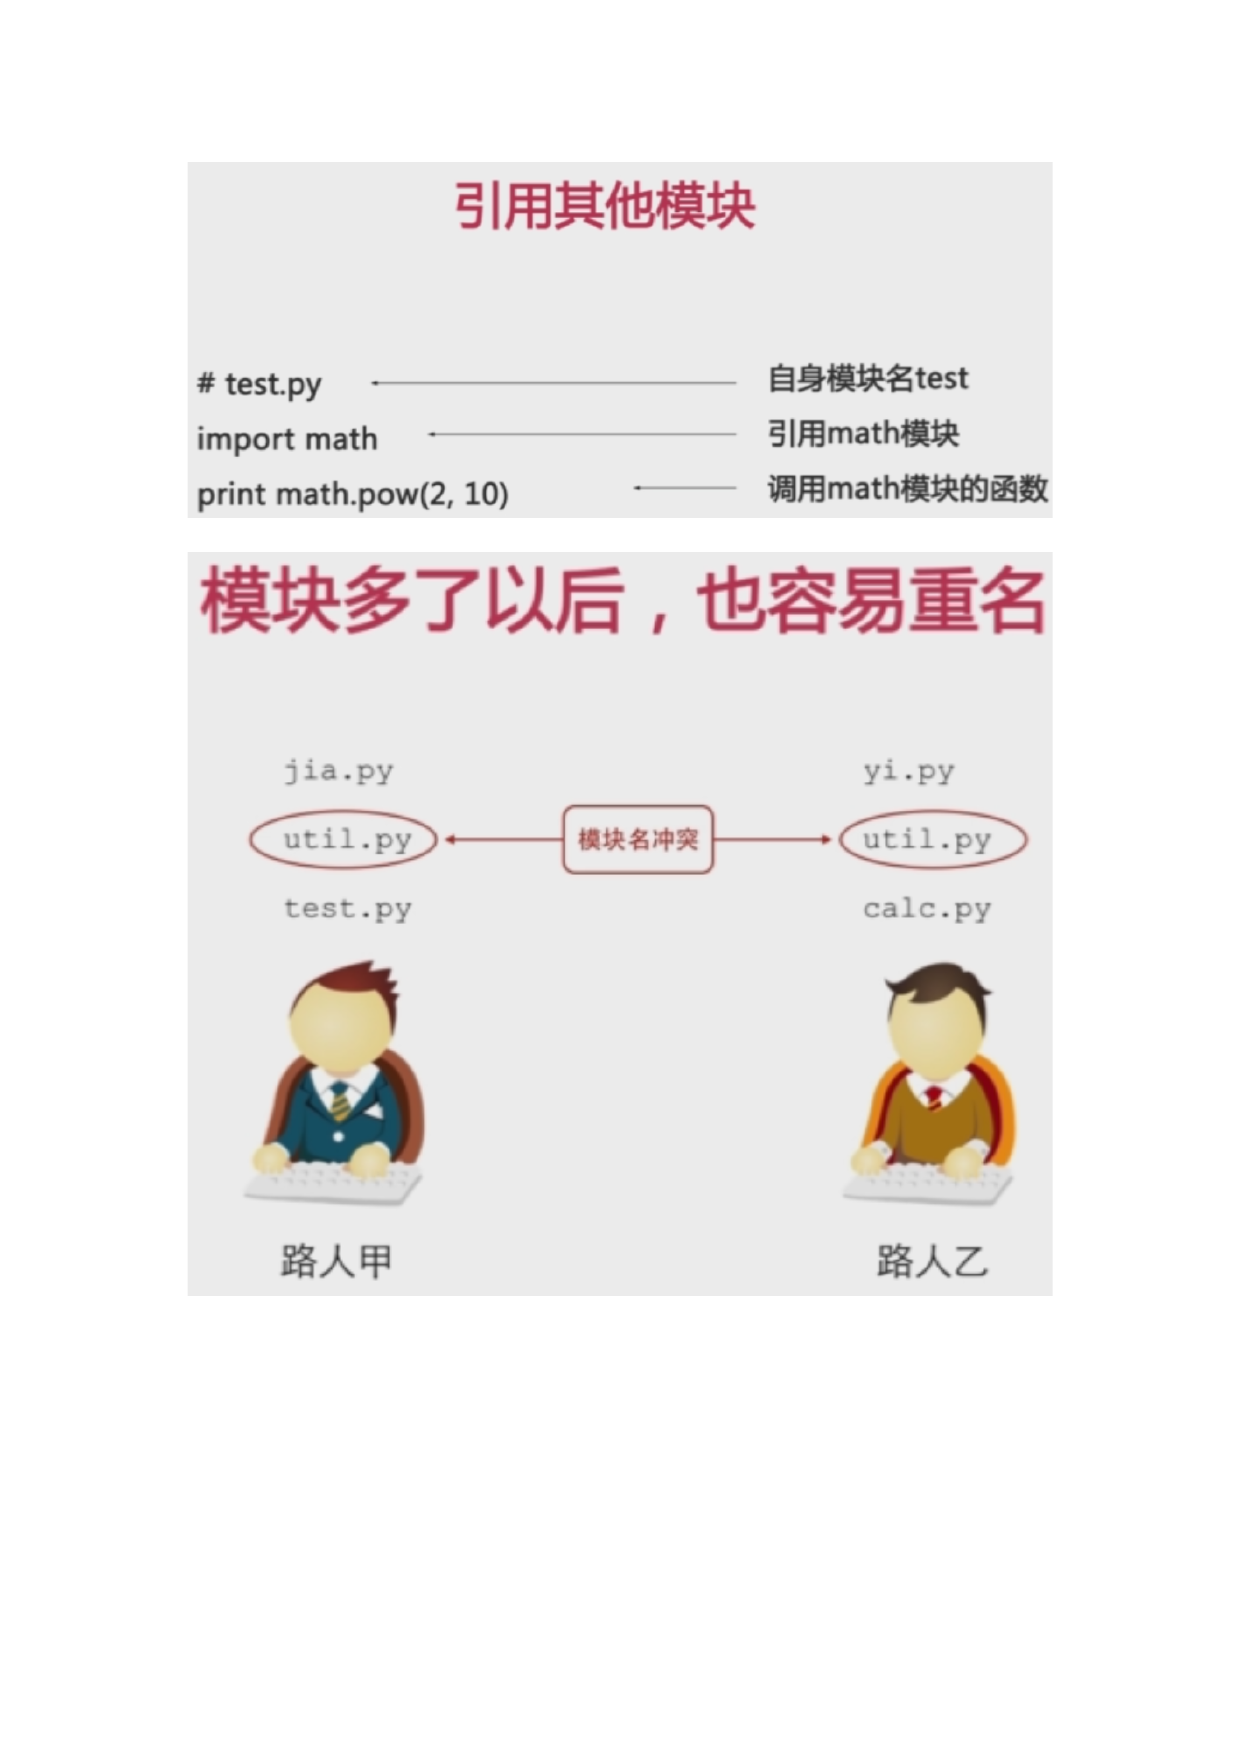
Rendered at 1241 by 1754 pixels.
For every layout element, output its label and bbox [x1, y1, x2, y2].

picture [187, 552, 1053, 1296]
picture [187, 162, 1053, 518]
